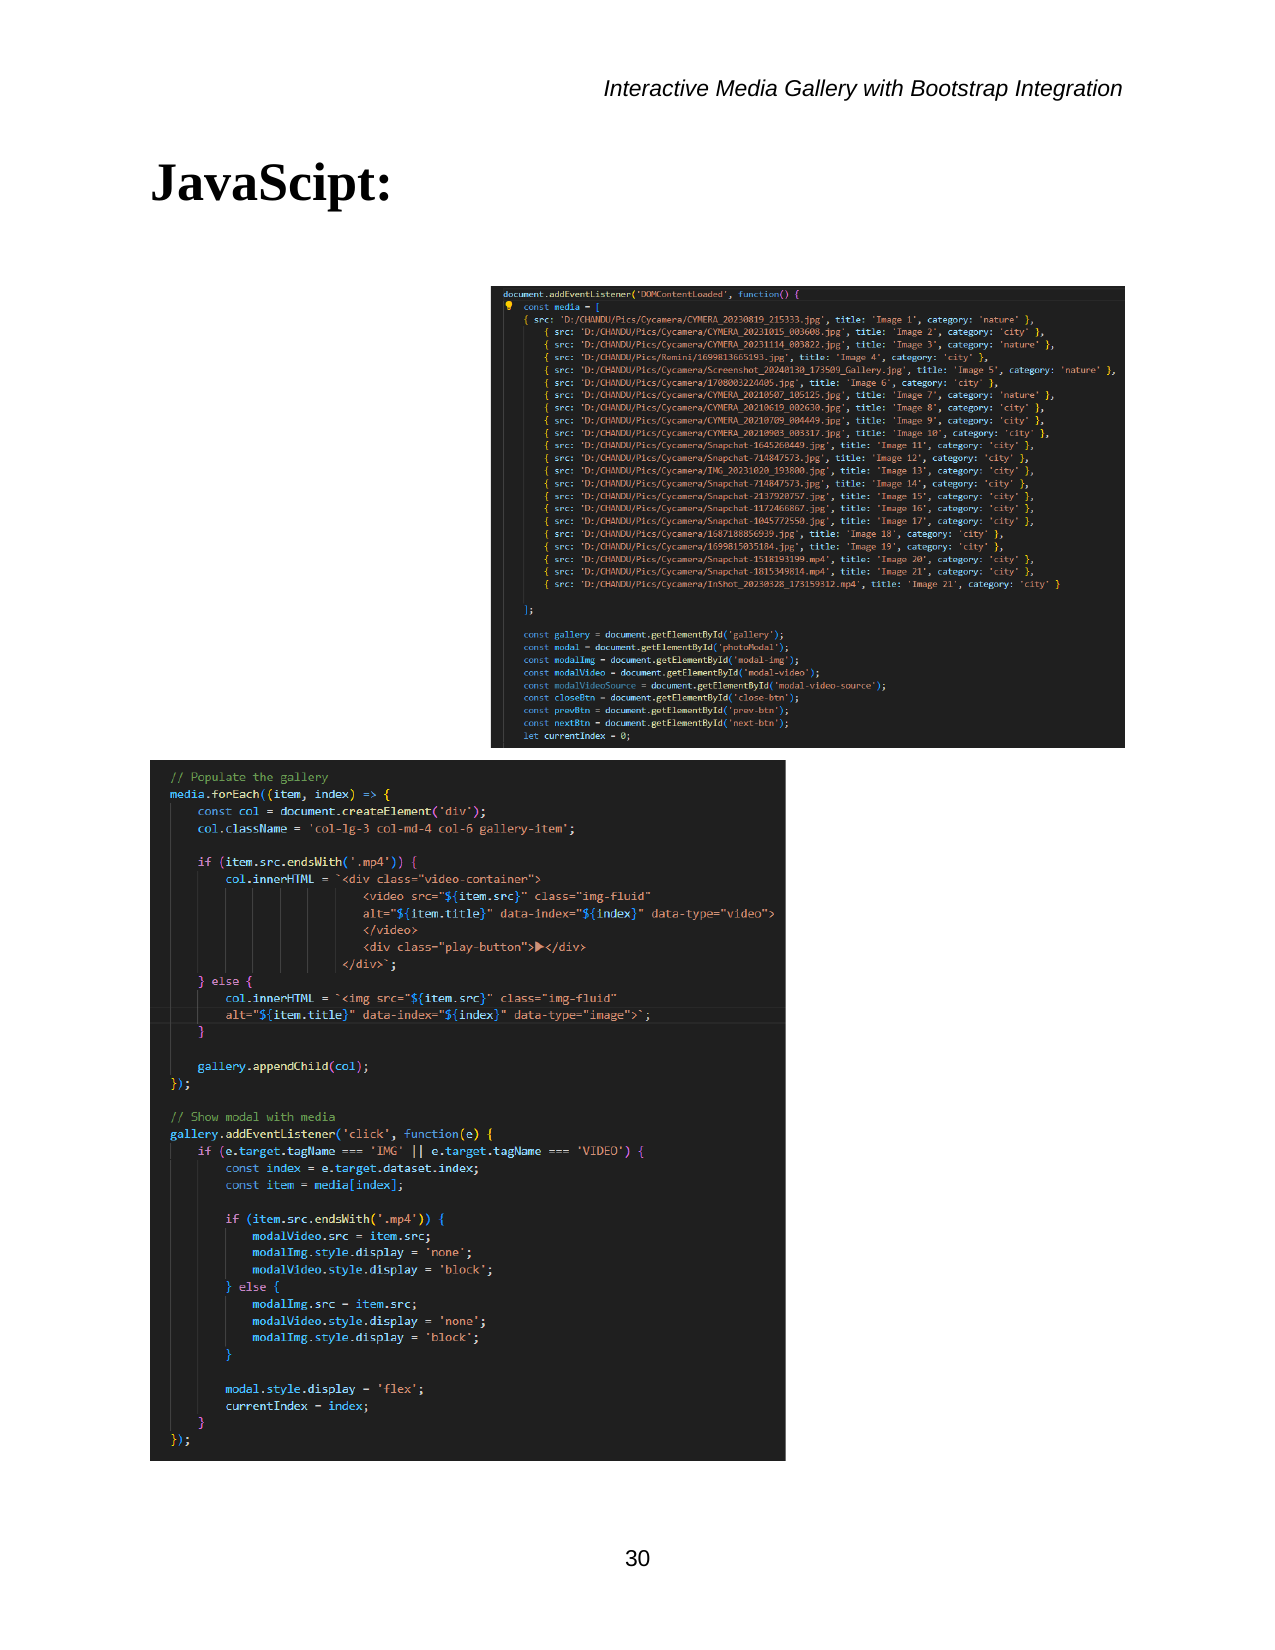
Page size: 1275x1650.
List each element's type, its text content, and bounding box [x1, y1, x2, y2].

picture [490, 286, 1125, 748]
picture [150, 760, 786, 1461]
text JavaScipt: [150, 150, 1125, 212]
